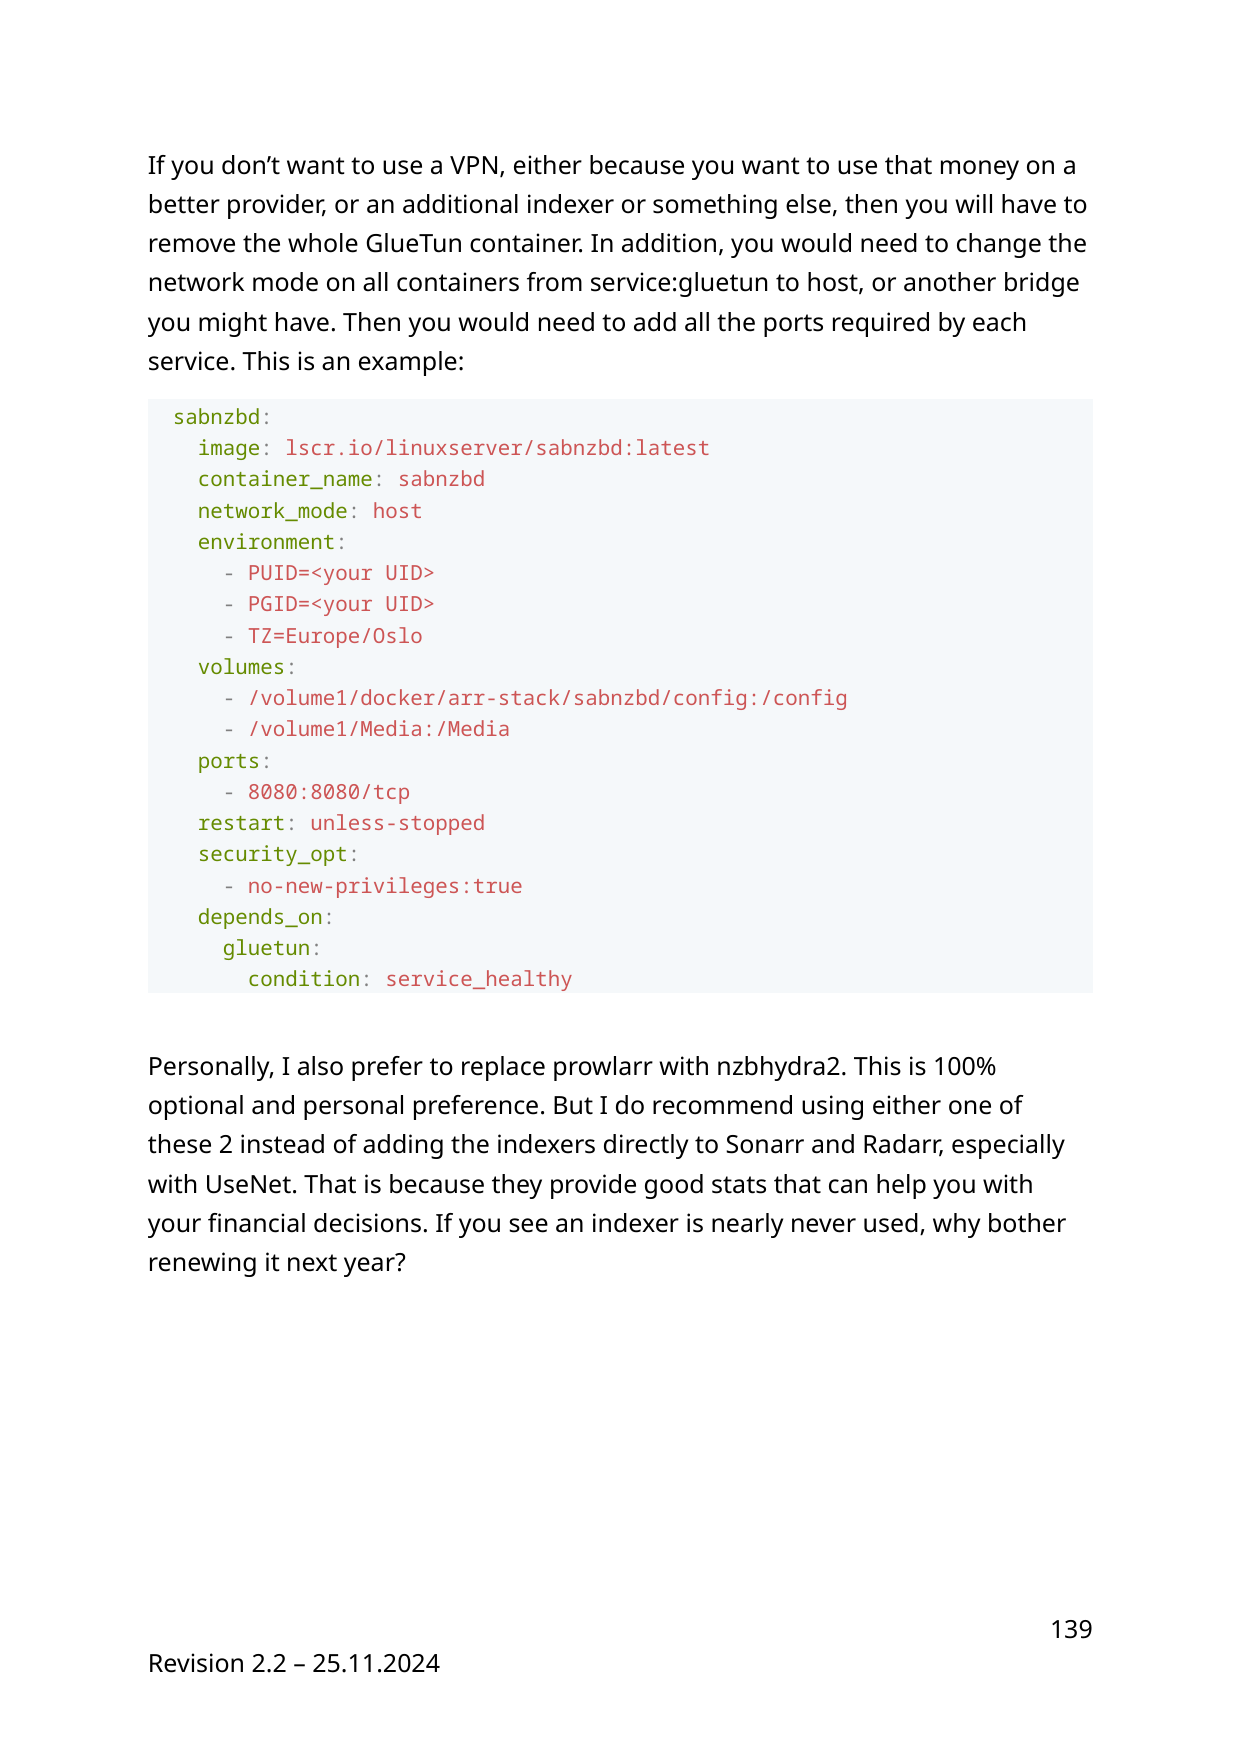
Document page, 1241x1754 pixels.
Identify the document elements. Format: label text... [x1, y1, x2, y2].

text image: lscr.io/linuxserver/sabnzbd:latest [148, 431, 1093, 462]
text - no-new-privileges:true [148, 868, 1093, 899]
text - PGID=<your UID> [148, 587, 1093, 618]
text ports: [148, 743, 1093, 774]
text - 8080:8080/tcp [148, 774, 1093, 806]
text Personally, I also prefer to replace prowlarr with nzbhydra2. This is 100% optional and personal preference. But I do recommend using either one of these 2 instead of adding the indexers directly to Sonarr and Radarr, especially with UseNet. That is because they provide good stats that can help you with your financial decisions. If you see an indexer is nearly never used, why bother renewing it next year? [148, 1049, 1093, 1279]
text sabnzbd: [148, 399, 1093, 431]
text - /volume1/docker/arr-stack/sabnzbd/config:/config [148, 681, 1093, 712]
text depends_on: [148, 899, 1093, 931]
text environment: [148, 524, 1093, 556]
text restart: unless-stopped [148, 806, 1093, 837]
text - TZ=Europe/Oslo [148, 618, 1093, 649]
text If you don’t want to use a VPN, either because you want to use that money on a better provider, or an additional indexer or something else, then you will have to remove the whole GlueTun container. In addition, you would need to change the network mode on all containers from service:gluetun to host, or another bridge you might have. Then you would need to add all the ports required by each service. This is an example: [148, 148, 1093, 377]
text container_name: sabnzbd [148, 462, 1093, 493]
text - PUID=<your UID> [148, 556, 1093, 587]
text - /volume1/Media:/Media [148, 712, 1093, 743]
text gluetun: [148, 931, 1093, 962]
text security_opt: [148, 837, 1093, 868]
text network_mode: host [148, 493, 1093, 524]
text condition: service_healthy [148, 962, 1093, 993]
text volumes: [148, 649, 1093, 681]
